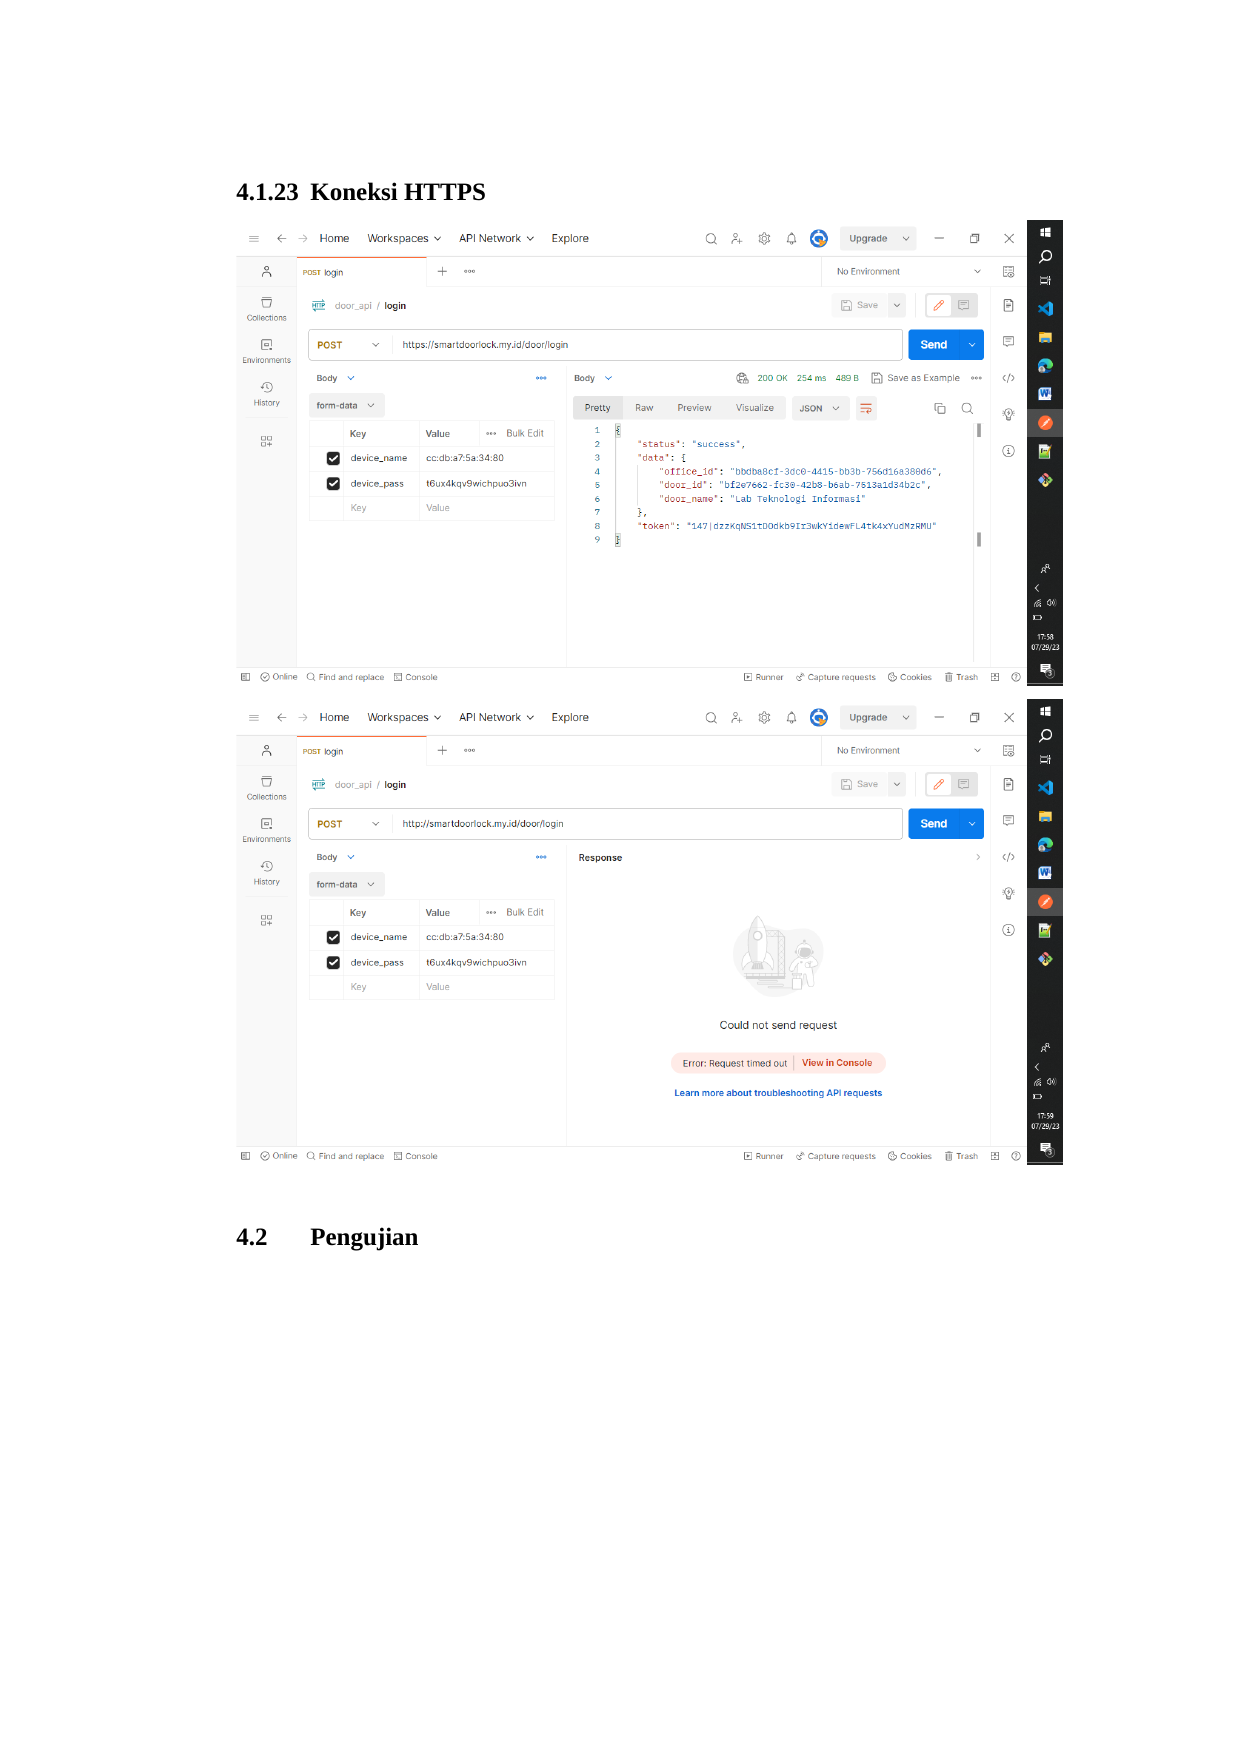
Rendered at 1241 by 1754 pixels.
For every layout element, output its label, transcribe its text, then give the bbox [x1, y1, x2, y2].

text Pengujian [236, 1222, 1063, 1251]
text Koneksi HTTPS [236, 177, 1063, 206]
picture [236, 699, 1063, 1165]
picture [236, 220, 1063, 686]
